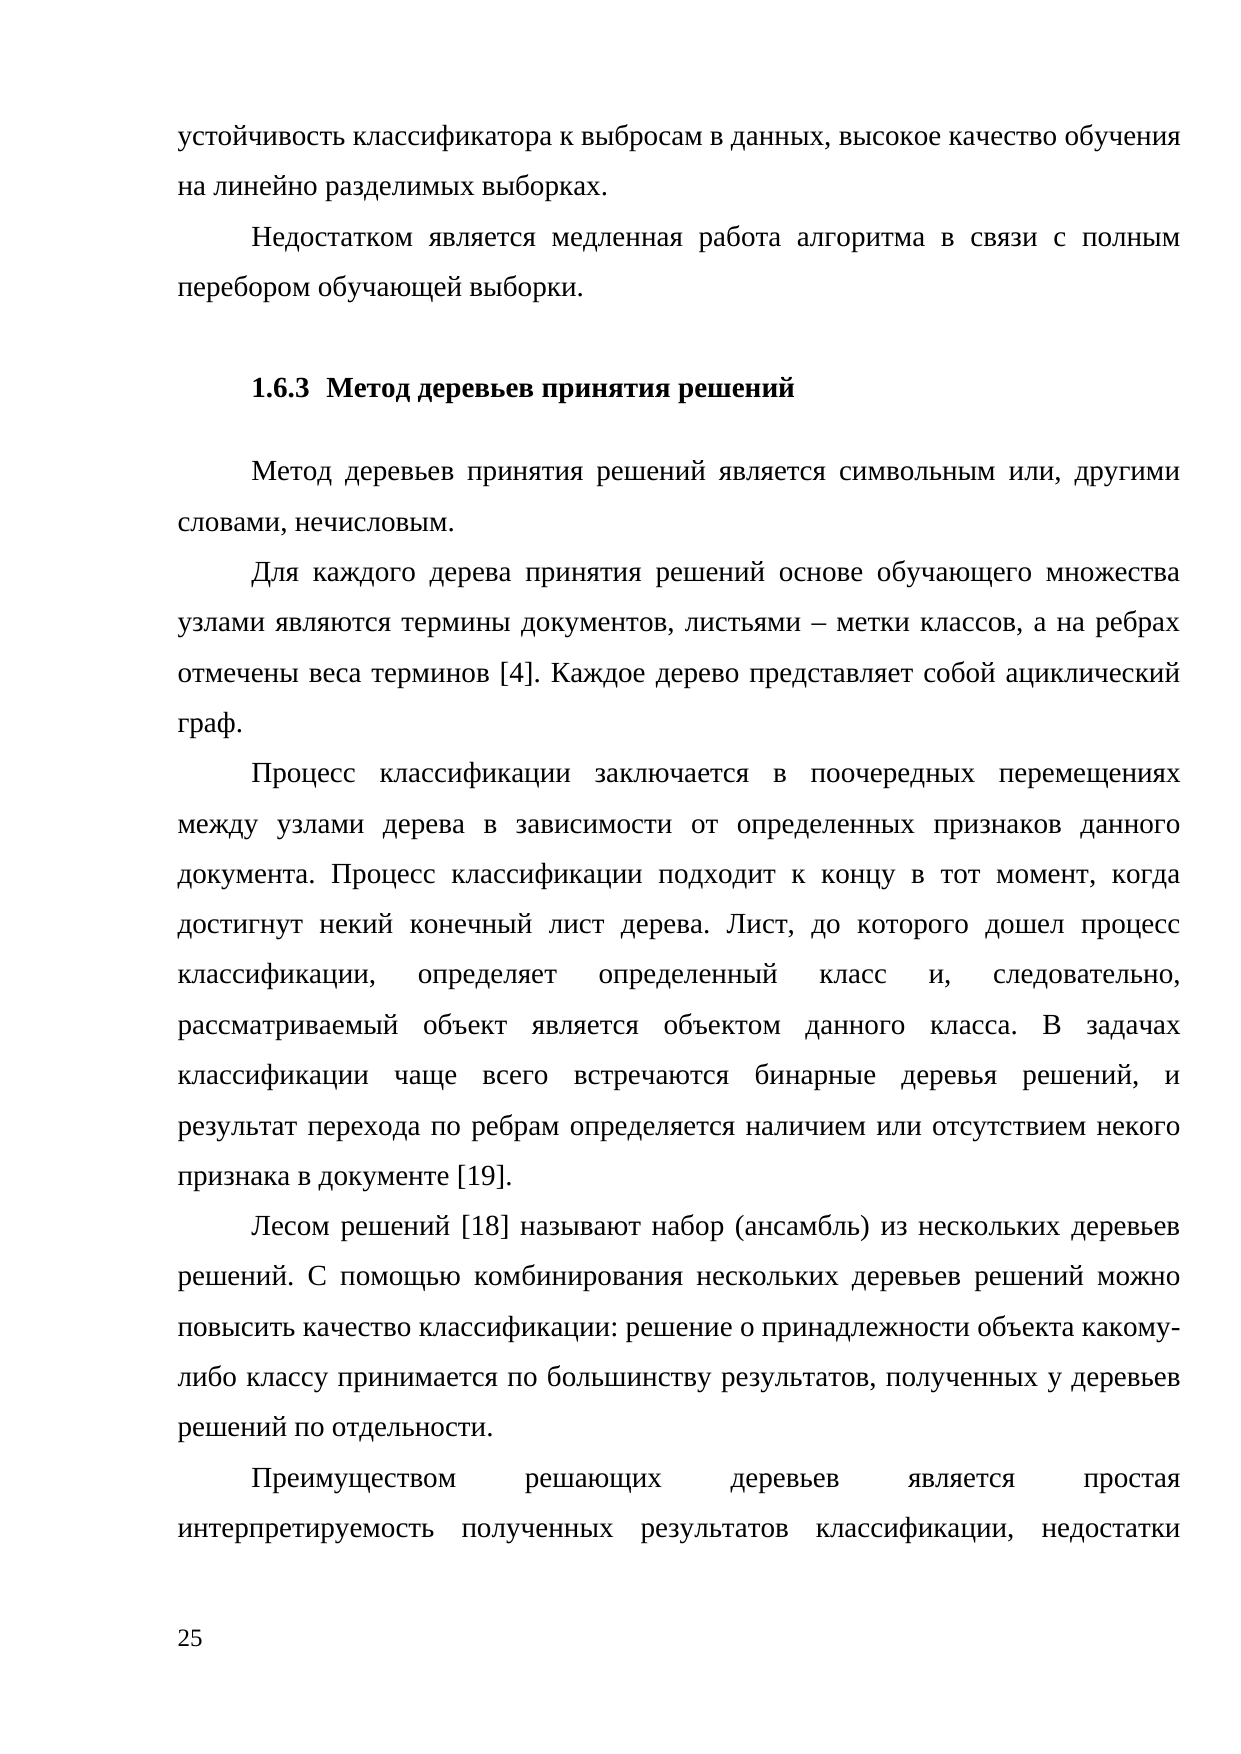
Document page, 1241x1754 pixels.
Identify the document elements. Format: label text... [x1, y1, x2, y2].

text Для каждого дерева принятия решений основе обучающего множества узлами являются термины документов, листьями – метки классов, а на ребрах отмечены веса терминов [4]. Каждое дерево представляет собой ациклический граф. [177, 554, 1181, 739]
subtitle Метод деревьев принятия решений [251, 370, 1181, 403]
text Недостатком является медленная работа алгоритма в связи с полным перебором обучающей выборки. [177, 219, 1181, 303]
text Процесс классификации заключается в поочередных перемещениях между узлами дерева в зависимости от определенных признаков данного документа. Процесс классификации подходит к концу в тот момент, когда достигнут некий конечный лист дерева. Лист, до которого дошел процесс классификации, определяет определенный класс и, следовательно, рассматриваемый объект является объектом данного класса. В задачах классификации чаще всего встречаются бинарные деревья решений, и результат перехода по ребрам определяется наличием или отсутствием некого признака в документе [19]. [177, 755, 1181, 1191]
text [177, 1460, 1181, 1544]
text Метод деревьев принятия решений является символьным или, другими словами, нечисловым. [177, 453, 1181, 537]
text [177, 118, 1181, 202]
text Лесом решений [18] называют набор (ансамбль) из нескольких деревьев решений. С помощью комбинирования нескольких деревьев решений можно повысить качество классификации: решение о принадлежности объекта какому-либо классу принимается по большинству результатов, полученных у деревьев решений по отдельности. [177, 1208, 1181, 1443]
